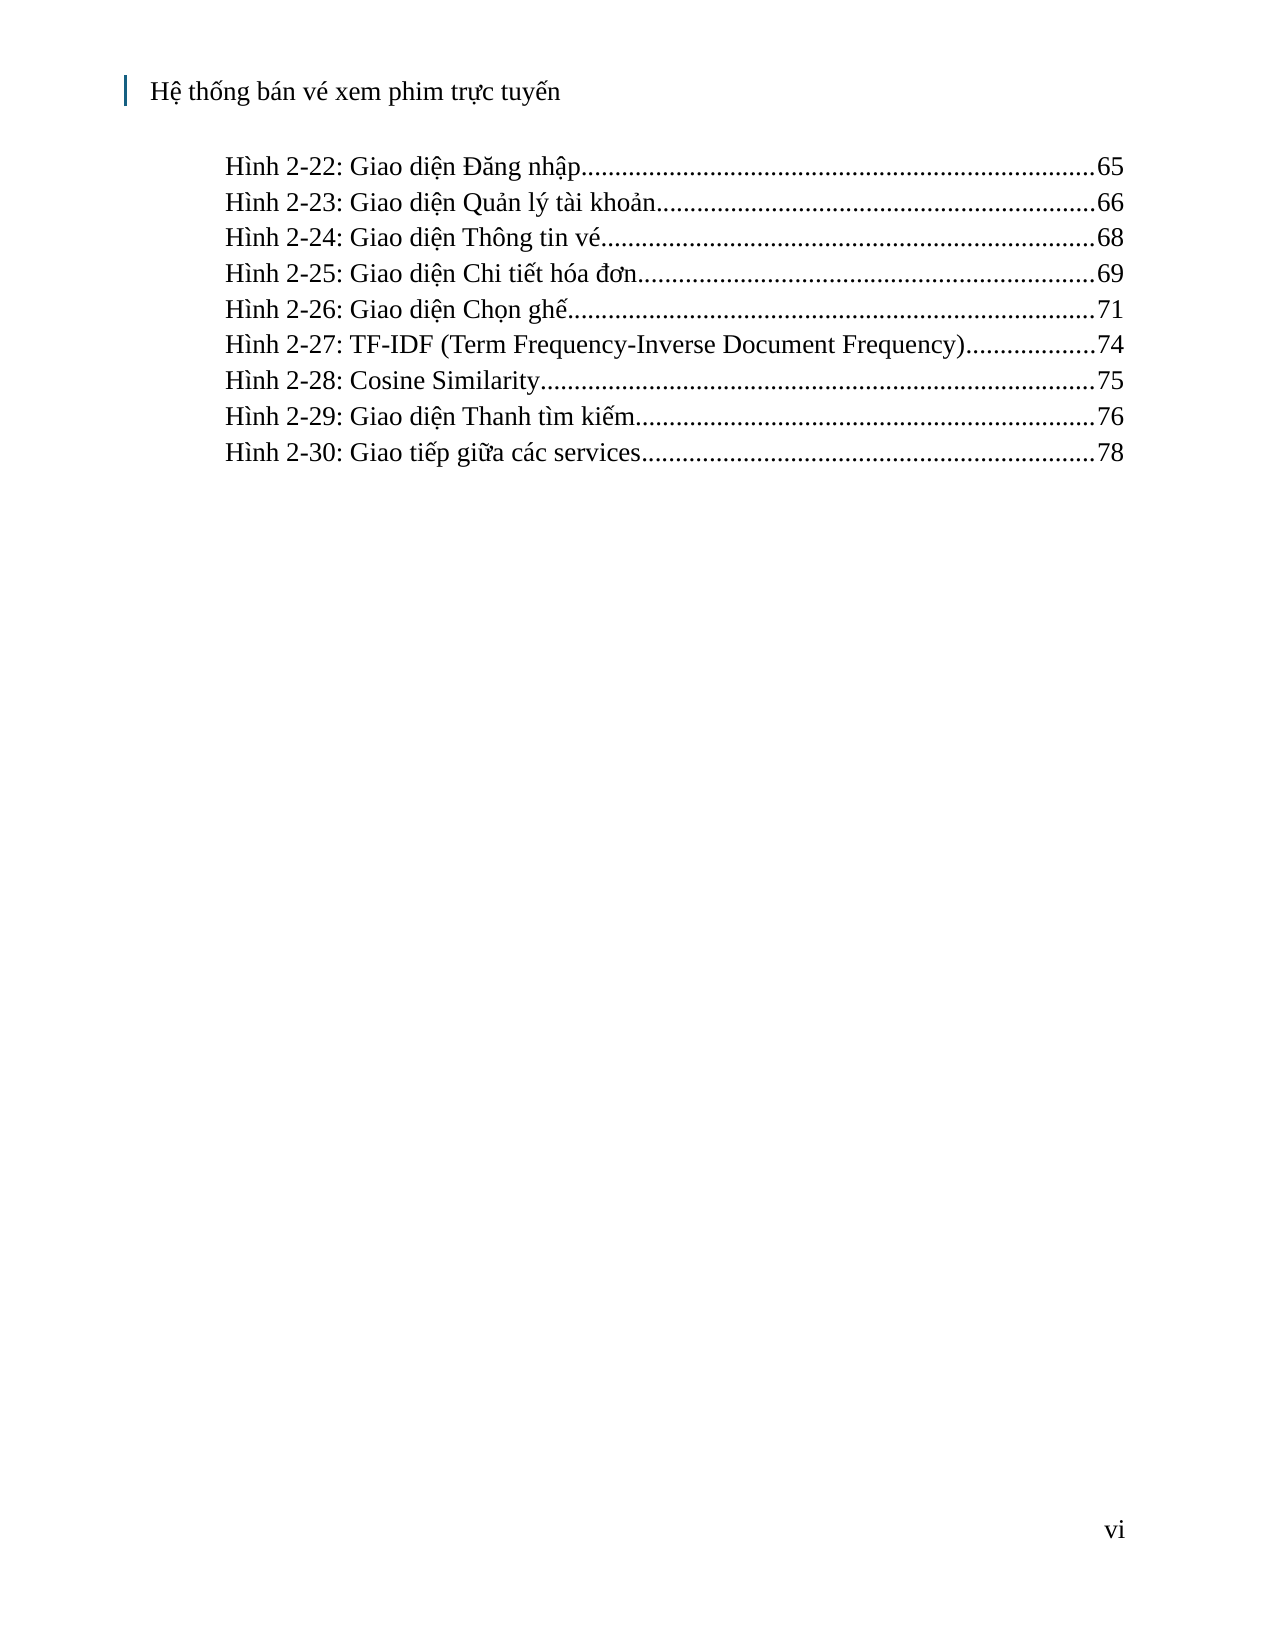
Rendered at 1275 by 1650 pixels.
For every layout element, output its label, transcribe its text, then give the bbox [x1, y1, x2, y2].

text Hình 2-25: Giao diện Chi tiết hóa đơn 69 [150, 257, 1125, 288]
text Hình 2-28: Cosine Similarity 75 [150, 364, 1125, 396]
text Hình 2-26: Giao diện Chọn ghế 71 [150, 293, 1125, 324]
text Hình 2-29: Giao diện Thanh tìm kiếm 76 [150, 400, 1125, 431]
text Hình 2-23: Giao diện Quản lý tài khoản 66 [150, 186, 1125, 217]
text Hình 2-24: Giao diện Thông tin vé 68 [150, 221, 1125, 253]
text Hình 2-22: Giao diện Đăng nhập 65 [150, 150, 1125, 181]
text Hình 2-30: Giao tiếp giữa các services 78 [150, 436, 1125, 467]
text Hình 2-27: TF-IDF (Term Frequency-Inverse Document Frequency) 74 [150, 329, 1125, 360]
